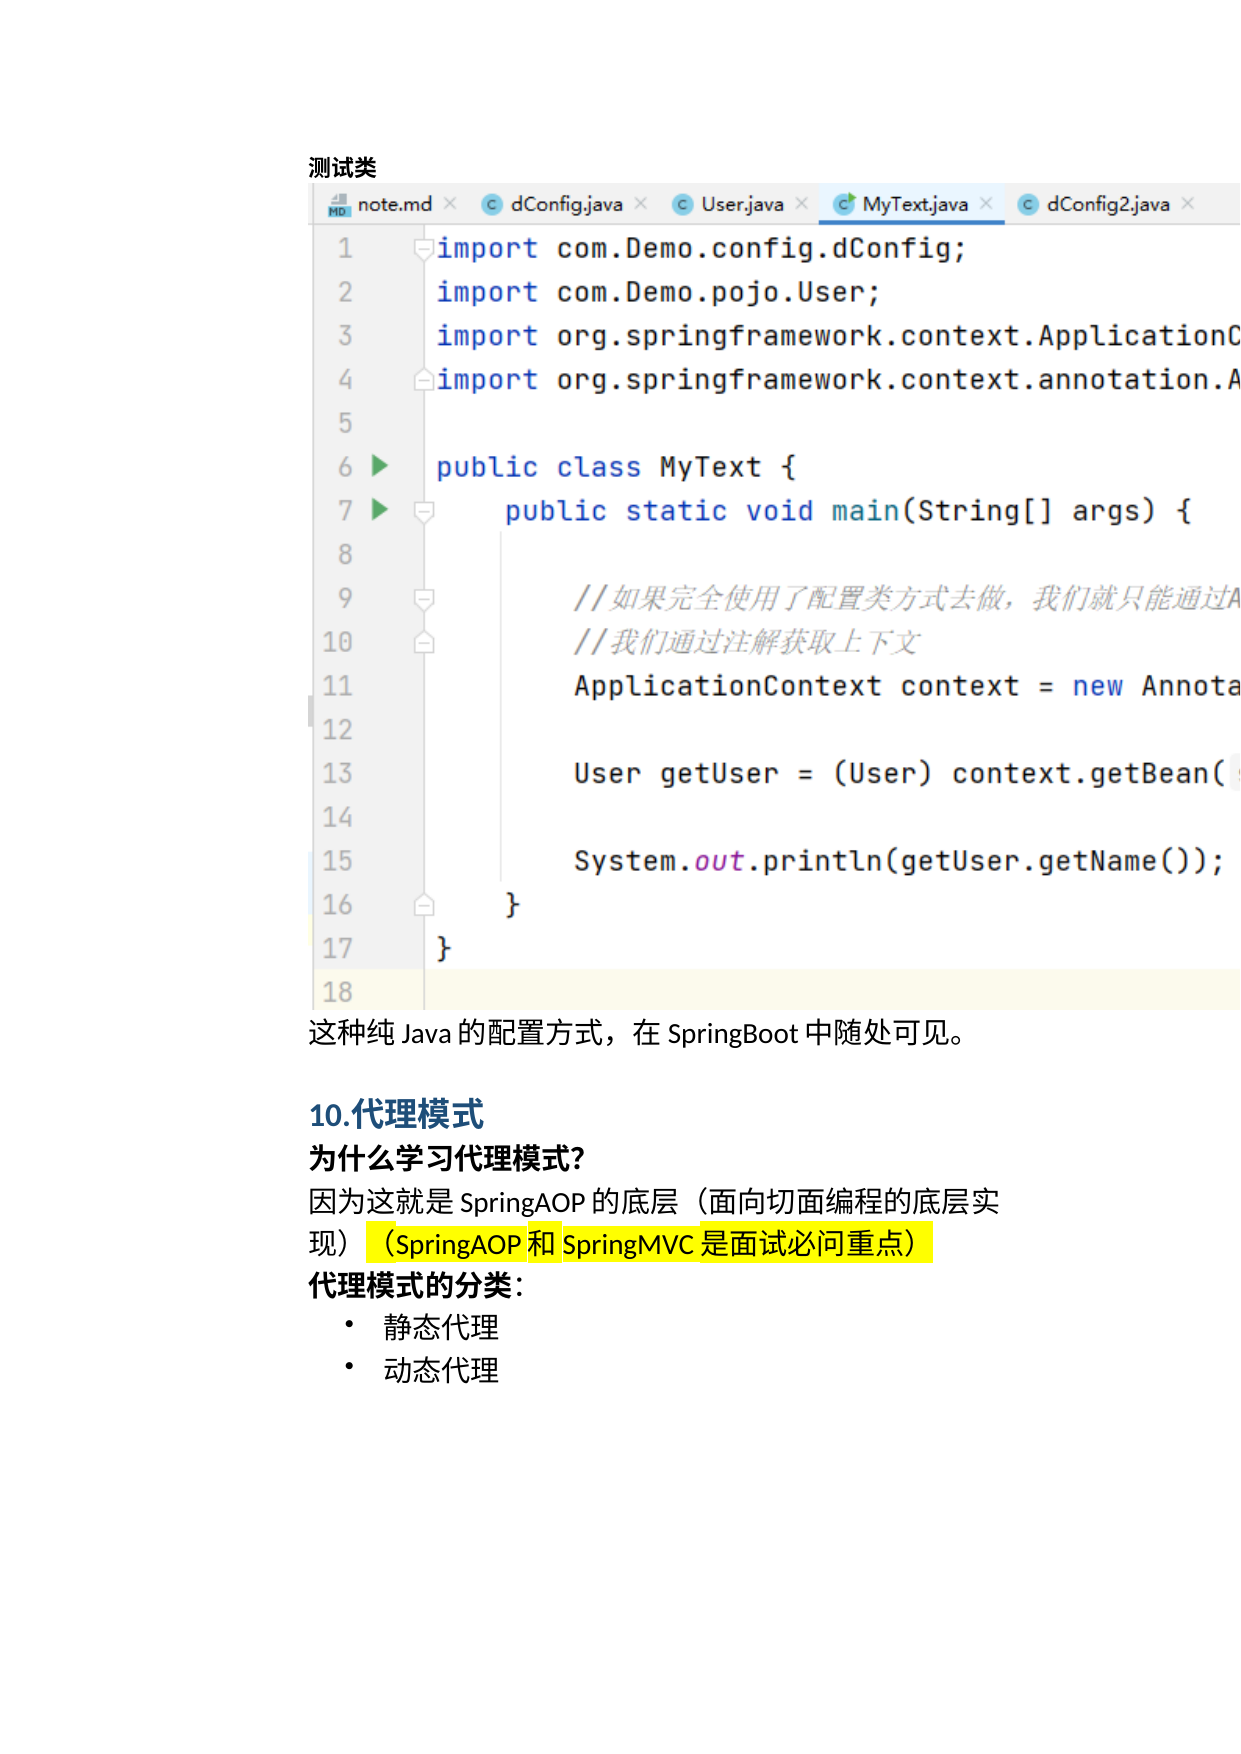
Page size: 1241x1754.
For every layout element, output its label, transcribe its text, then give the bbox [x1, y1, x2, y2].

text 测试类 [308, 150, 1053, 183]
list 动态代理 [346, 1347, 1053, 1390]
picture [308, 183, 1241, 1010]
text 因为这就是SpringAOP的底层（面向切面编程的底层实现）（SpringAOP和SpringMVC是面试必问重点） [308, 1178, 1053, 1263]
text 代理模式的分类： [308, 1263, 1053, 1305]
text 为什么学习代理模式？ [308, 1136, 1053, 1178]
list 静态代理 [346, 1305, 1053, 1347]
text 这种纯Java的配置方式，在SpringBoot中随处可见。 [308, 1010, 1053, 1052]
subtitle 10.代理模式 [308, 1088, 1053, 1136]
